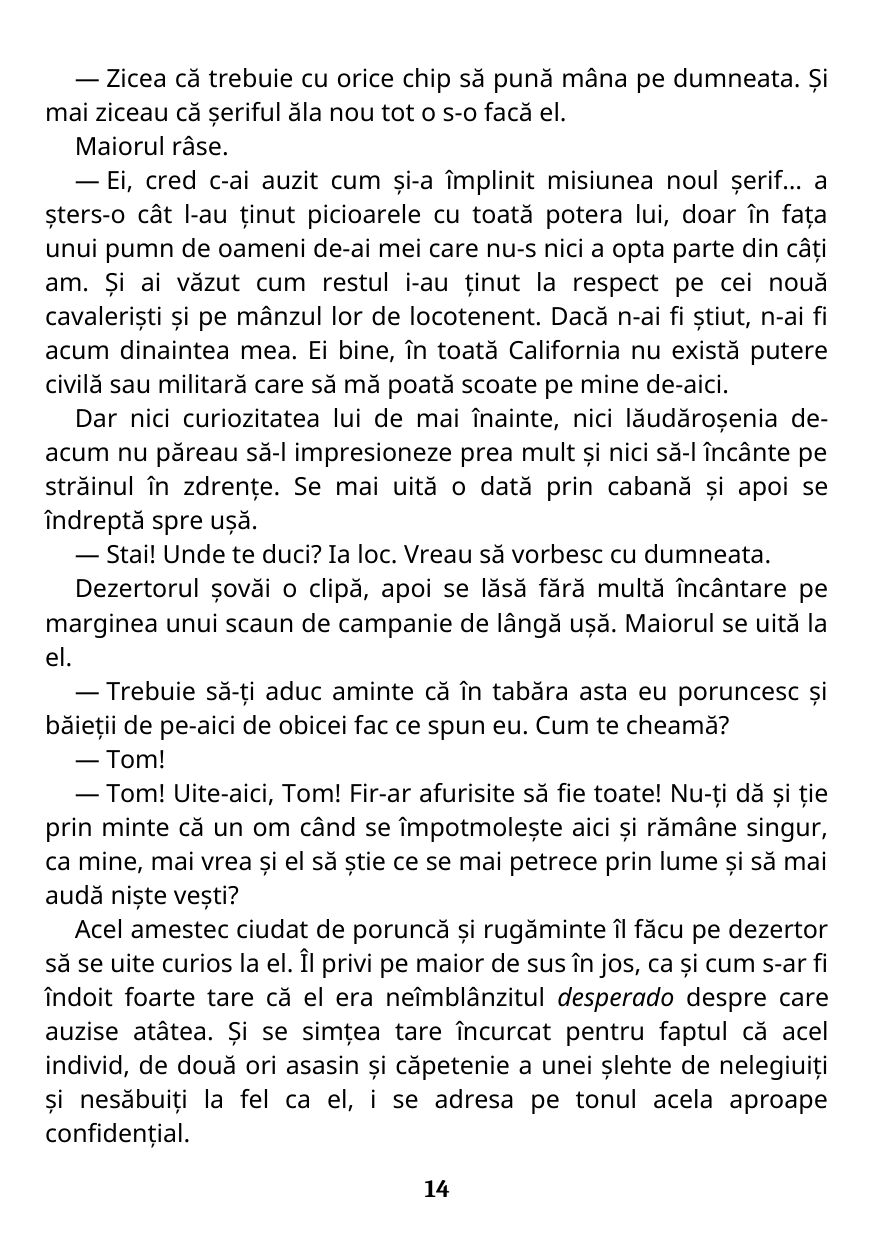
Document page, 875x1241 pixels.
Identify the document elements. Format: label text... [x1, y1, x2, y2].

text — Stai! Unde te duci? Ia loc. Vreau să vorbesc cu dumneata. [45, 537, 829, 571]
text Acel amestec ciudat de poruncă şi rugăminte îl făcu pe dezertor să se uite curios la el. Îl privi pe maior de sus în jos, ca şi cum s-ar fi îndoit foarte tare că el era neîmblânzitul desperado despre care auzise atâtea. Şi se simţea tare încurcat pentru faptul că acel individ, de două ori asasin şi căpetenie a unei şlehte de nelegiuiţi şi nesăbuiţi la fel ca el, i se adresa pe tonul acela aproape confidenţial. [45, 912, 829, 1150]
text — Ei, cred c-ai auzit cum şi-a împlinit misiunea noul şerif… a şters-o cât l-au ţinut picioarele cu toată potera lui, doar în faţa unui pumn de oameni de-ai mei care nu-s nici a opta parte din câţi am. Şi ai văzut cum restul i-au ţinut la respect pe cei nouă cavalerişti şi pe mânzul lor de locotenent. Dacă n-ai fi ştiut, n-ai fi acum dinaintea mea. Ei bine, în toată California nu există putere civilă sau militară care să mă poată scoate pe mine de-aici. [45, 162, 829, 401]
text — Tom! [45, 741, 829, 776]
text Dezertorul şovăi o clipă, apoi se lăsă fără multă încântare pe marginea unui scaun de campanie de lângă uşă. Maiorul se uită la el. [45, 571, 829, 673]
text — Trebuie să-ţi aduc aminte că în tabăra asta eu poruncesc şi băieţii de pe-aici de obicei fac ce spun eu. Cum te cheamă? [45, 673, 829, 741]
text — Tom! Uite-aici, Tom! Fir-ar afurisite să fie toate! Nu-ţi dă şi ţie prin minte că un om când se împotmoleşte aici şi rămâne singur, ca mine, mai vrea şi el să ştie ce se mai petrece prin lume şi să mai audă nişte veşti? [45, 776, 829, 912]
text Dar nici curiozitatea lui de mai înainte, nici lăudăroşenia de-acum nu păreau să-l impresioneze prea mult şi nici să-l încânte pe străinul în zdrenţe. Se mai uită o dată prin cabană şi apoi se îndreptă spre uşă. [45, 401, 829, 537]
text — Zicea că trebuie cu orice chip să pună mâna pe dumneata. Şi mai ziceau că şeriful ăla nou tot o s-o facă el. [45, 60, 829, 128]
text Maiorul râse. [45, 128, 829, 162]
